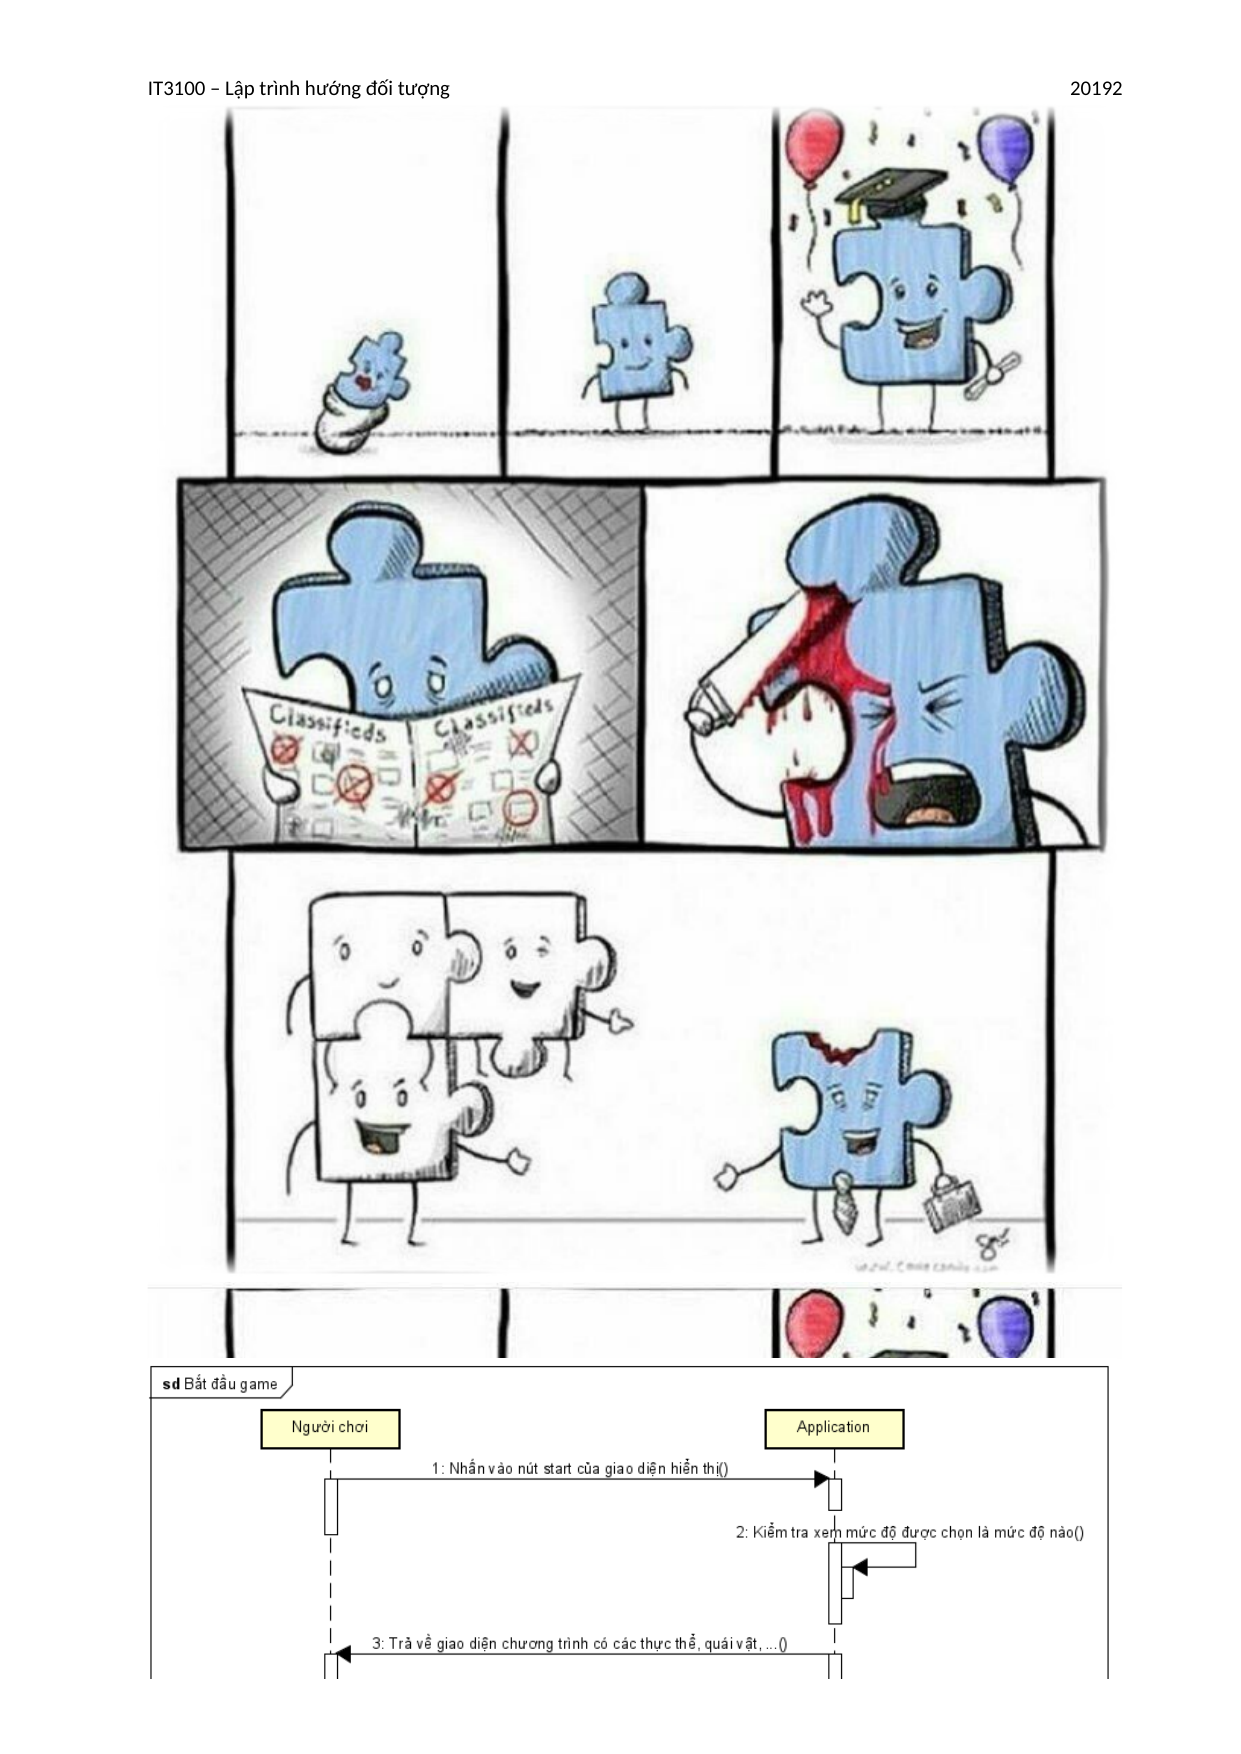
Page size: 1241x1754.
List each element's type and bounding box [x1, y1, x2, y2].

picture [177, 130, 1093, 1253]
picture [147, 1282, 1123, 1679]
